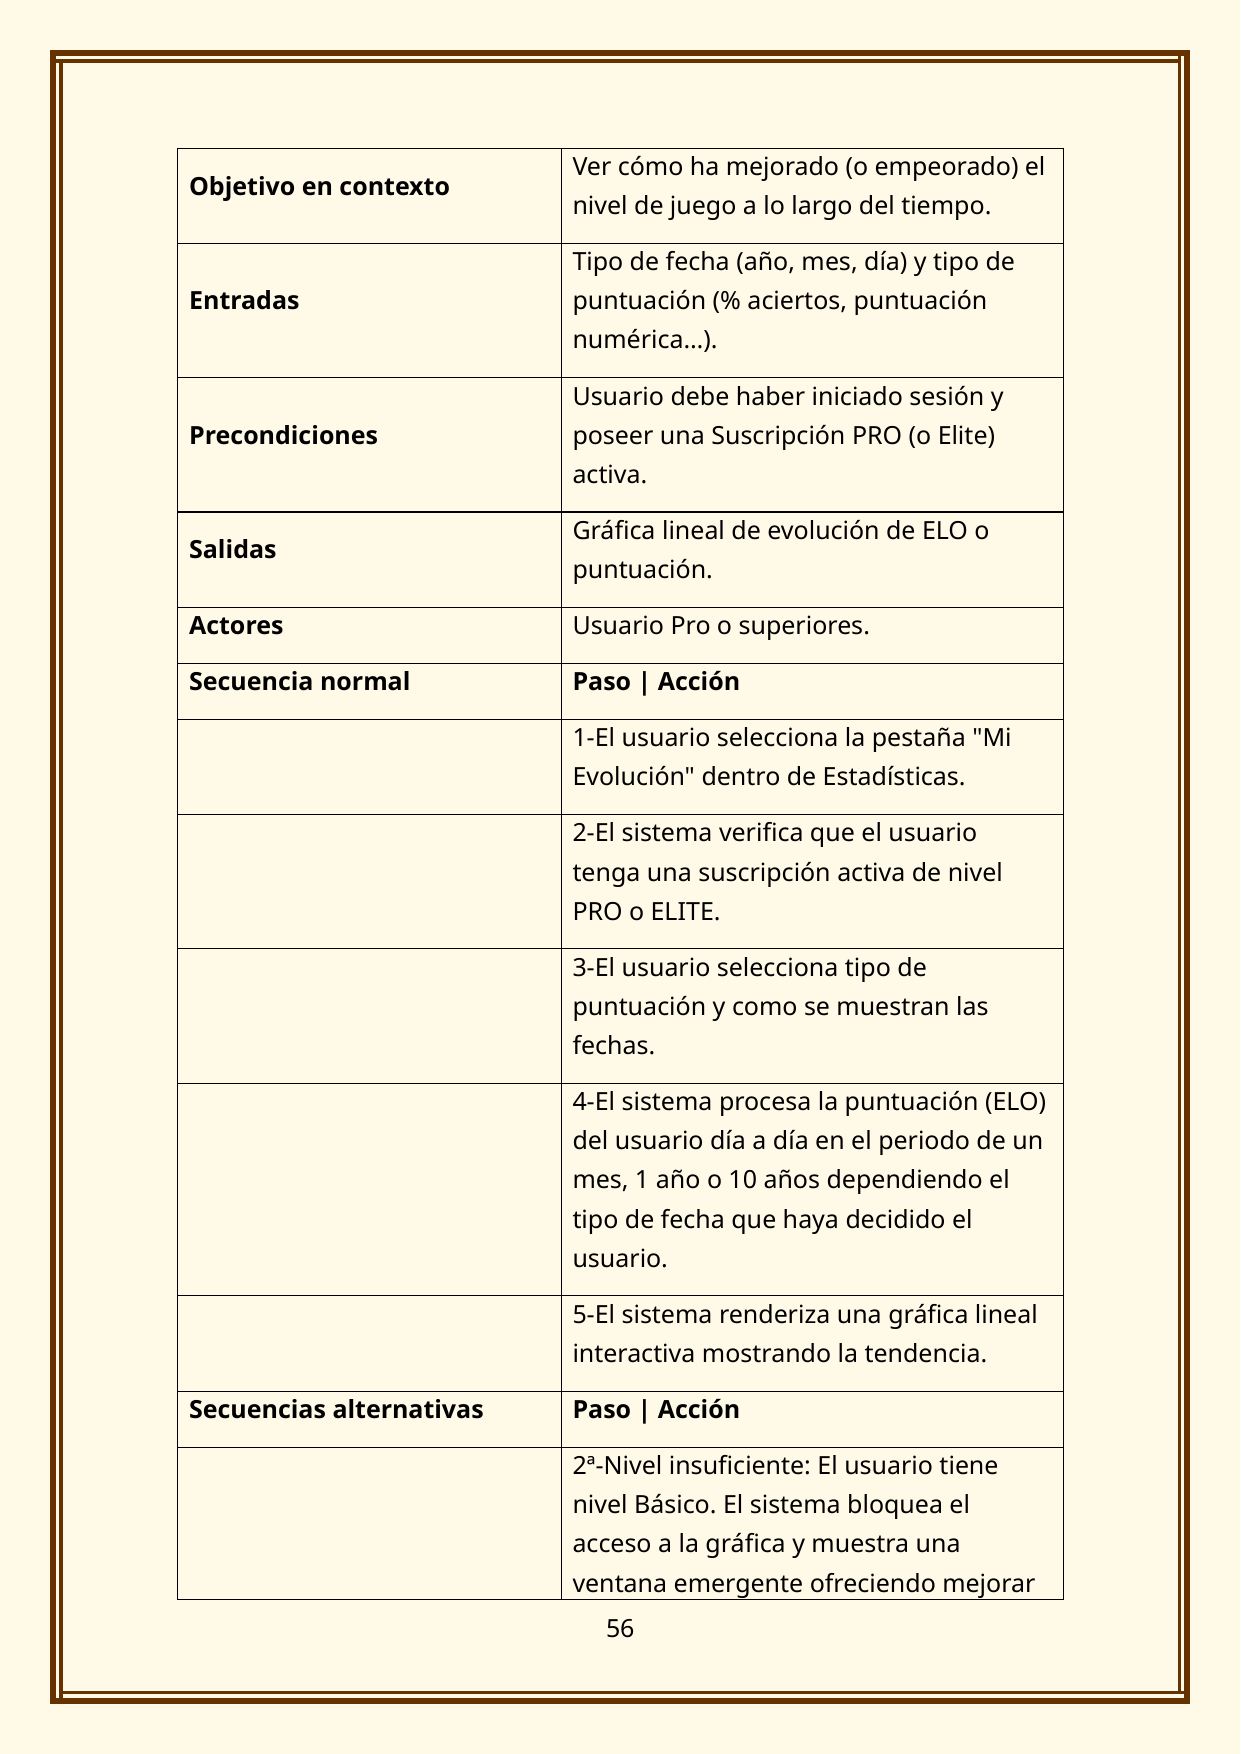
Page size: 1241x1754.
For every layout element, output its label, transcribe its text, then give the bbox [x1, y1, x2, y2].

table_cell Secuencia normal [178, 664, 561, 719]
table_cell 4-El sistema procesa la puntuación (ELO) del usuario día a día en el periodo de un mes, 1 año o 10 años dependiendo el tipo de fecha que haya decidido el usuario. [562, 1084, 1063, 1295]
table_cell [178, 949, 561, 1083]
table_cell Objetivo en contexto [178, 149, 561, 243]
table_cell [178, 1296, 561, 1391]
table_cell Secuencias alternativas [178, 1392, 561, 1447]
table_cell Salidas [178, 513, 561, 607]
table_cell Paso | Acción [562, 664, 1063, 719]
table_cell Usuario debe haber iniciado sesión y poseer una Suscripción PRO (o Elite) activa. [562, 378, 1063, 511]
table_cell Usuario Pro o superiores. [562, 608, 1063, 663]
table_cell [178, 720, 561, 814]
table_cell Paso | Acción [562, 1392, 1063, 1447]
table_cell Gráfica lineal de evolución de ELO o puntuación. [562, 513, 1063, 607]
table_cell [178, 815, 561, 948]
table_cell Actores [178, 608, 561, 663]
table_cell Ver cómo ha mejorado (o empeorado) el nivel de juego a lo largo del tiempo. [562, 149, 1063, 243]
table_cell 3-El usuario selecciona tipo de puntuación y como se muestran las fechas. [562, 949, 1063, 1083]
table_cell 5-El sistema renderiza una gráfica lineal interactiva mostrando la tendencia. [562, 1296, 1063, 1391]
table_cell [562, 1448, 1063, 1599]
table_cell 2-El sistema verifica que el usuario tenga una suscripción activa de nivel PRO o ELITE. [562, 815, 1063, 948]
table_cell Precondiciones [178, 378, 561, 511]
table_cell [178, 1448, 561, 1599]
table_cell [178, 1084, 561, 1295]
table_cell 1-El usuario selecciona la pestaña "Mi Evolución" dentro de Estadísticas. [562, 720, 1063, 814]
table_cell Entradas [178, 244, 561, 377]
table_cell Tipo de fecha (año, mes, día) y tipo de puntuación (% aciertos, puntuación numérica…). [562, 244, 1063, 377]
